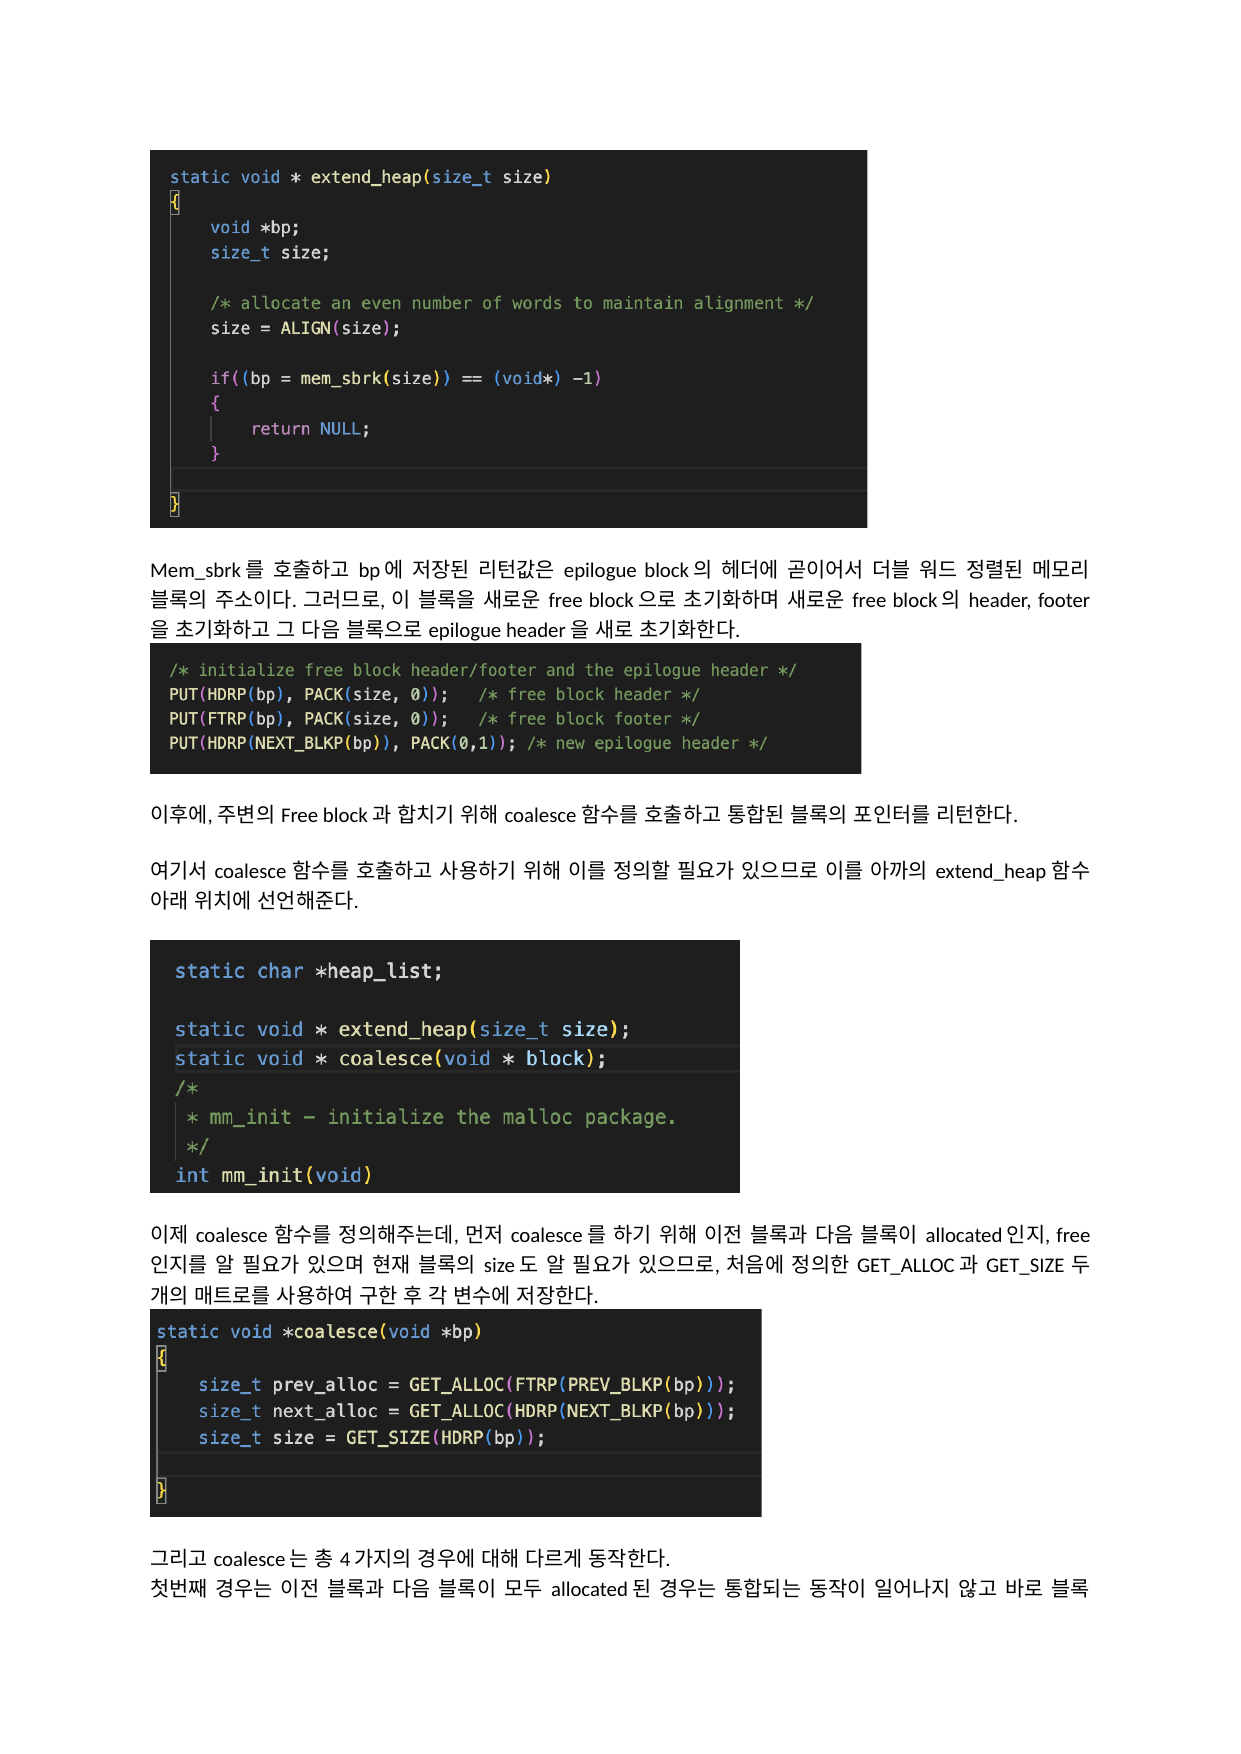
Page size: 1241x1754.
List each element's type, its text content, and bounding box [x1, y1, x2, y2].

text 이제 coalesce 함수를 정의해주는데, 먼저 coalesce를 하기 위해 이전 블록과 다음 블록이 allocated인지, free인지를 알 필요가 있으며 현재 블록의 size도 알 필요가 있으므로, 처음에 정의한 GET_ALLOC과 GET_SIZE 두 개의 매트로를 사용하여 구한 후 각 변수에 저장한다. [150, 1218, 1090, 1309]
text 여기서 coalesce 함수를 호출하고 사용하기 위해 이를 정의할 필요가 있으므로 이를 아까의 extend_heap 함수 아래 위치에 선언해준다. [150, 854, 1090, 915]
text 이후에, 주변의 Free block과 합치기 위해 coalesce 함수를 호출하고 통합된 블록의 포인터를 리턴한다. [150, 799, 1090, 829]
picture [150, 150, 868, 528]
text Mem_sbrk를 호출하고 bp에 저장된 리턴값은 epilogue block의 헤더에 곧이어서 더블 워드 정렬된 메모리 블록의 주소이다. 그러므로, 이 블록을 새로운 free block으로 초기화하며 새로운 free block의 header, footer을 초기화하고 그 다음 블록으로 epilogue header을 새로 초기화한다. [150, 553, 1090, 643]
text 그리고 coalesce는 총 4가지의 경우에 대해 다르게 동작한다. [150, 1542, 1090, 1572]
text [150, 1572, 1090, 1602]
picture [150, 643, 862, 774]
picture [150, 1309, 762, 1517]
picture [150, 940, 740, 1193]
